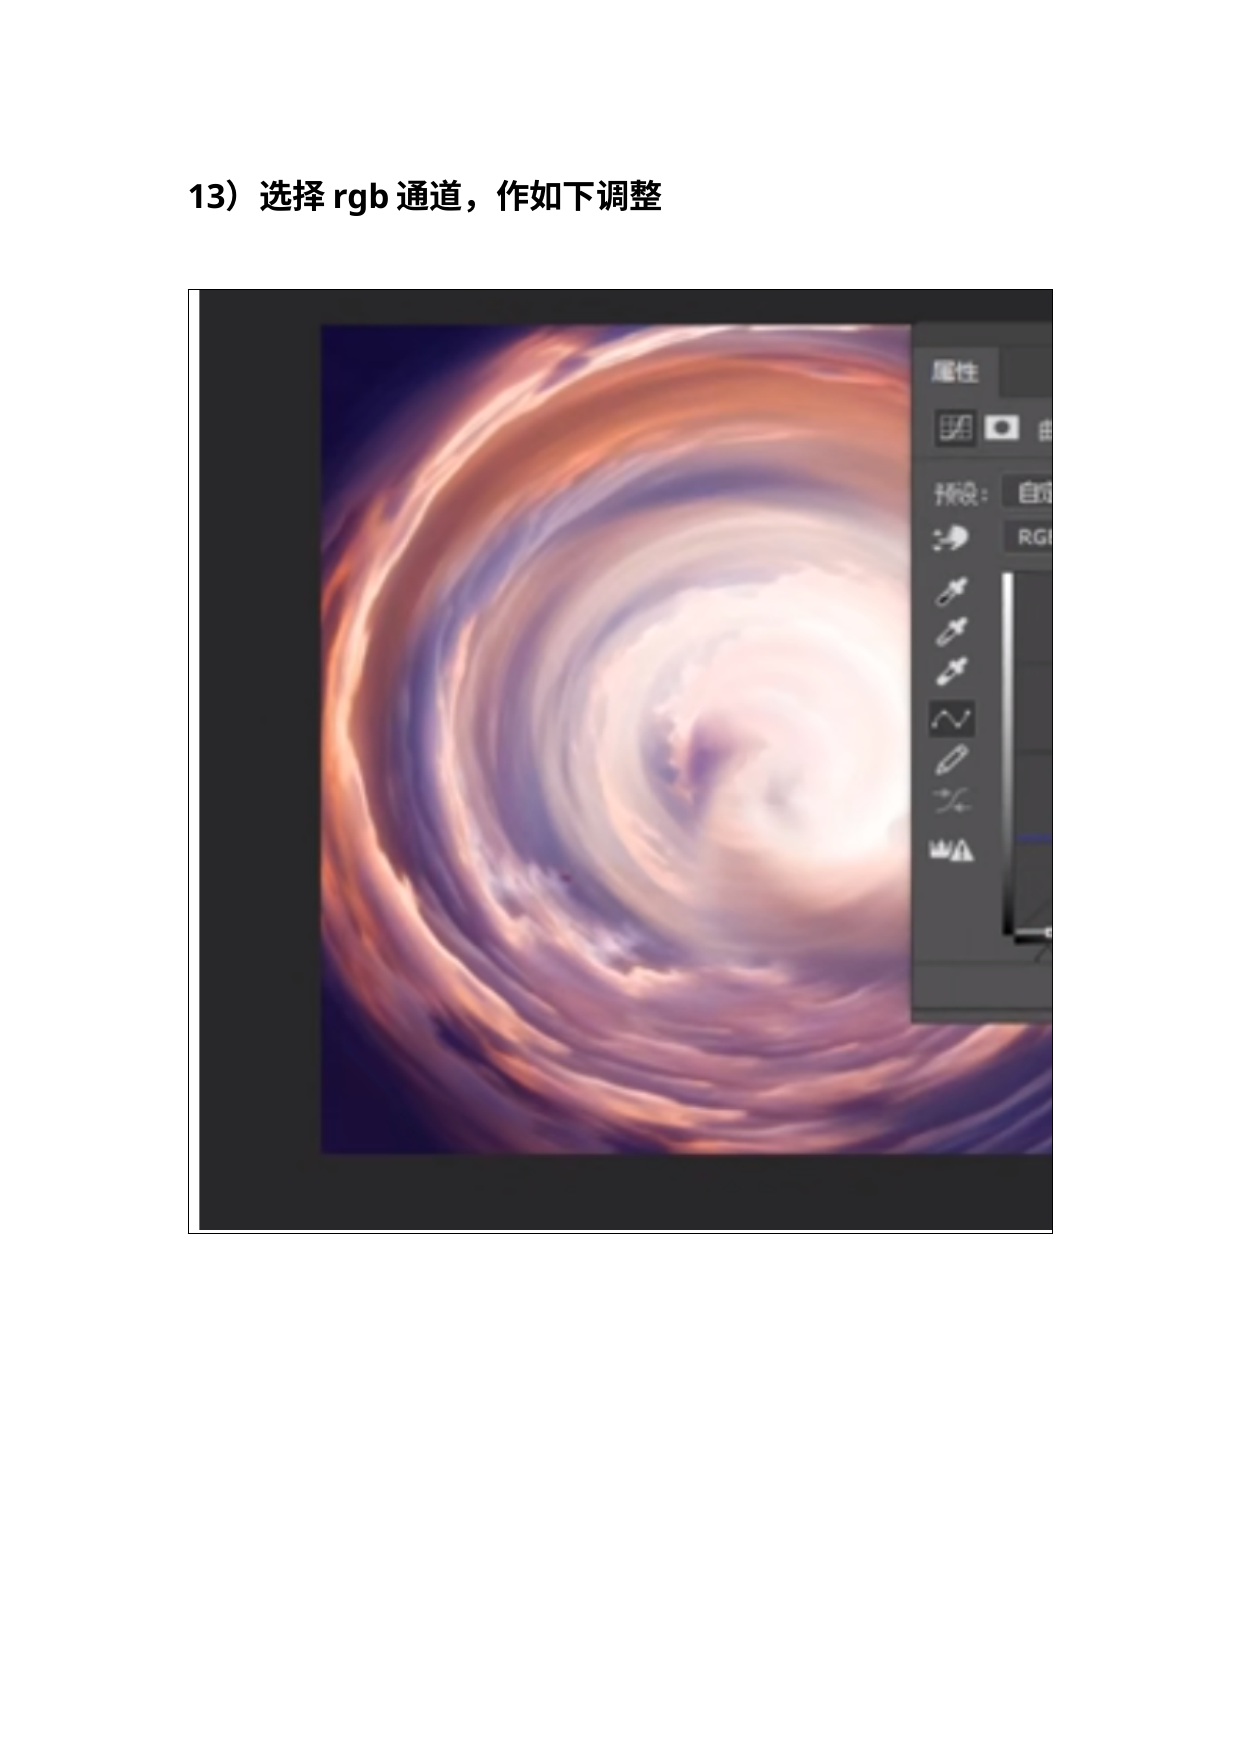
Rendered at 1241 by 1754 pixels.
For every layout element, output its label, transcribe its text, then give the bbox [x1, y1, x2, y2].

table_header [189, 290, 1052, 1233]
picture [199, 290, 1053, 1230]
subtitle 13）选择rgb通道，作如下调整 [187, 162, 1053, 227]
